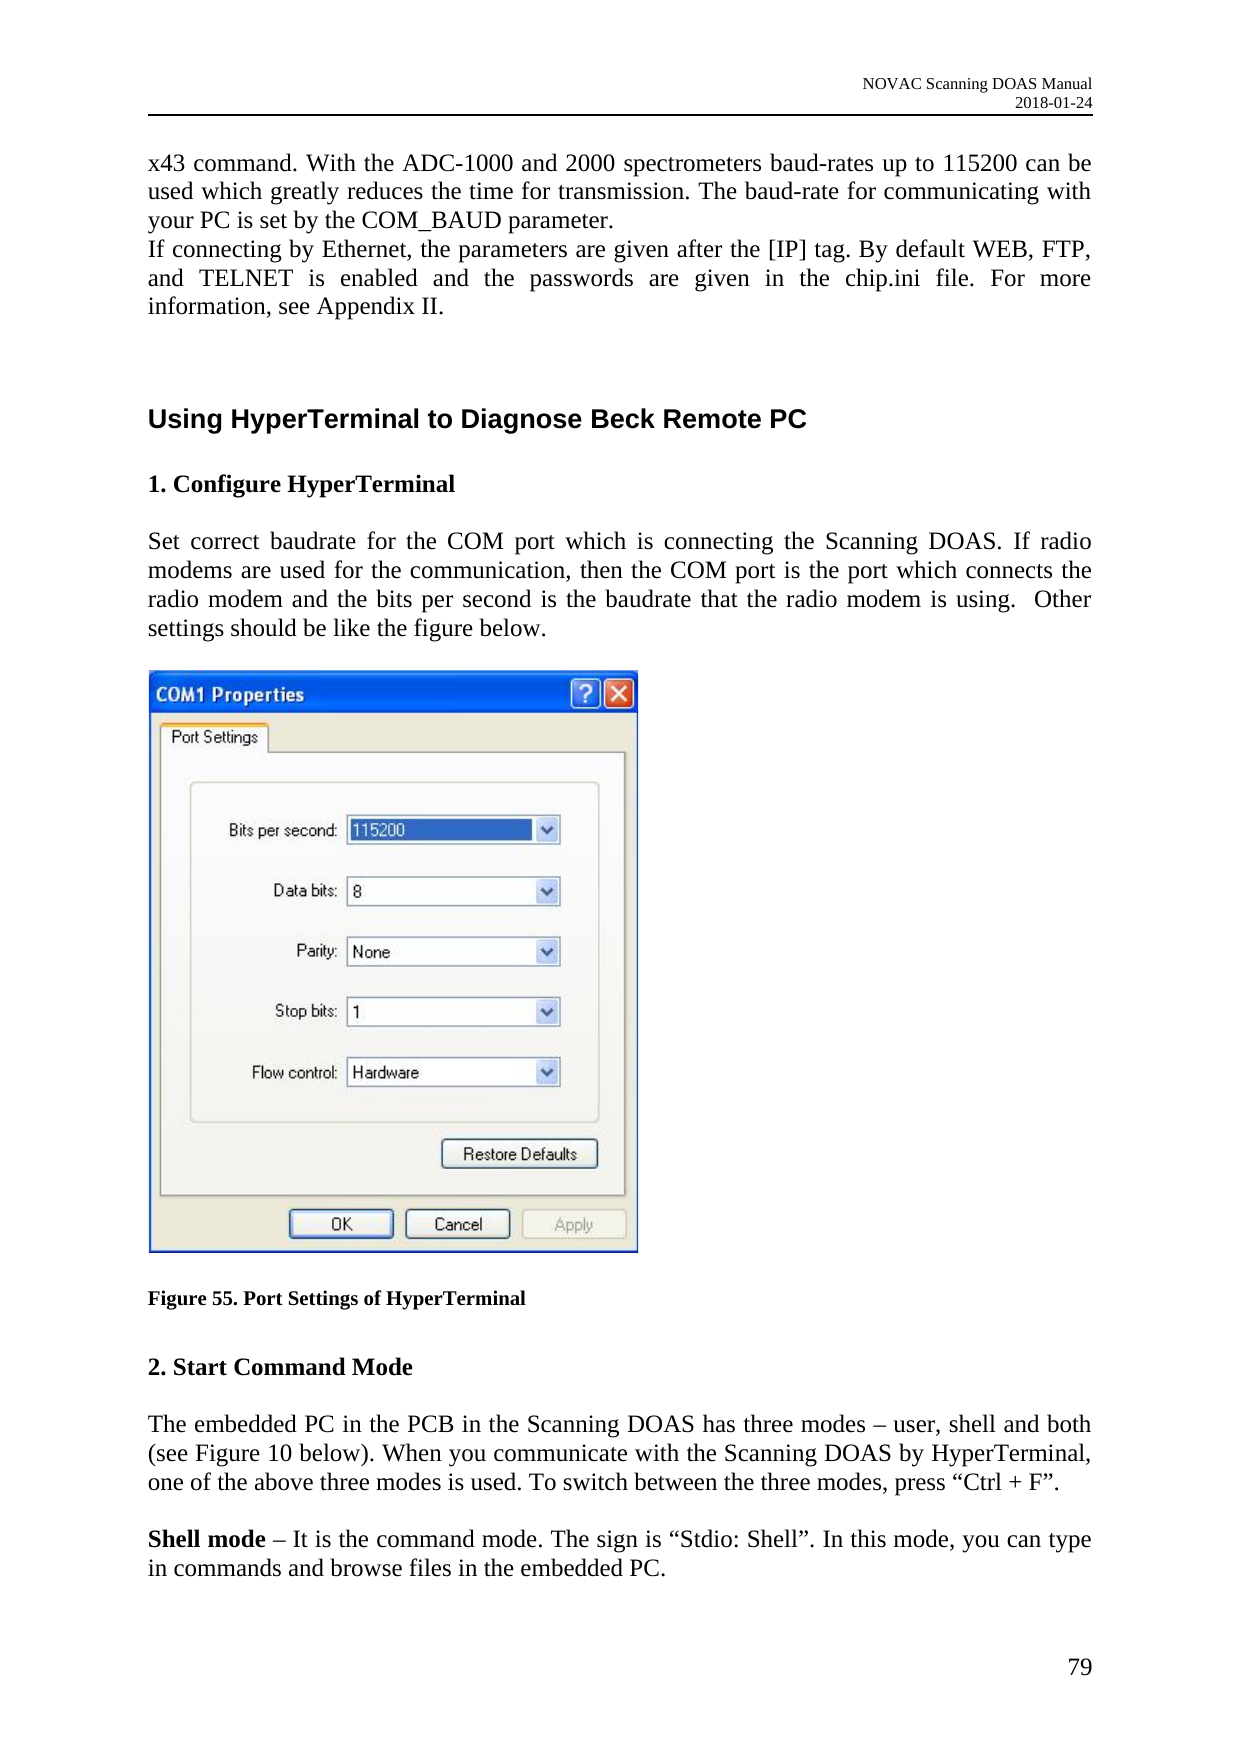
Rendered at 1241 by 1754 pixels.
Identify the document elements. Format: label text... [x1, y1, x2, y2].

text Shell mode – It is the command mode. The sign is “Stdio: Shell”. In this mode, you can type in commands and browse files in the embedded PC. [148, 1524, 1093, 1582]
subtitle 1. Configure HyperTerminal [148, 469, 1093, 498]
picture [147, 670, 637, 1251]
text Set correct baudrate for the COM port which is connecting the Scanning DOAS. If radio modems are used for the communication, then the COM port is the port which connects the radio modem and the bits per second is the baudrate that the radio modem is using. Other settings should be like the figure below. [148, 526, 1093, 641]
text The embedded PC in the PCB in the Scanning DOAS has three modes – user, shell and both (see Figure 10 below). When you communicate with the Scanning DOAS by HyperTerminal, one of the above three modes is used. To switch between the three modes, press “Ctrl + F”. [148, 1409, 1093, 1495]
subtitle 2. Start Command Mode [148, 1352, 1093, 1380]
text Figure 56. Port Settings of HyperTerminal [148, 1286, 1093, 1310]
text If connecting by Ethernet, the parameters are given after the tag. By default WEB, FTP, and TELNET is enabled and the passwords are given in the chip.ini file. For more information, see Appendix II. [148, 234, 1093, 320]
text x43 command. With the ADC-1000 and 2000 spectrometers baud-rates up to 115200 can be used which greatly reduces the time for transmission. The baud-rate for communicating with your PC is set by the COM_BAUD parameter. [148, 148, 1093, 234]
subtitle Using HyperTerminal to Diagnose Beck Remote PC [148, 403, 1093, 434]
